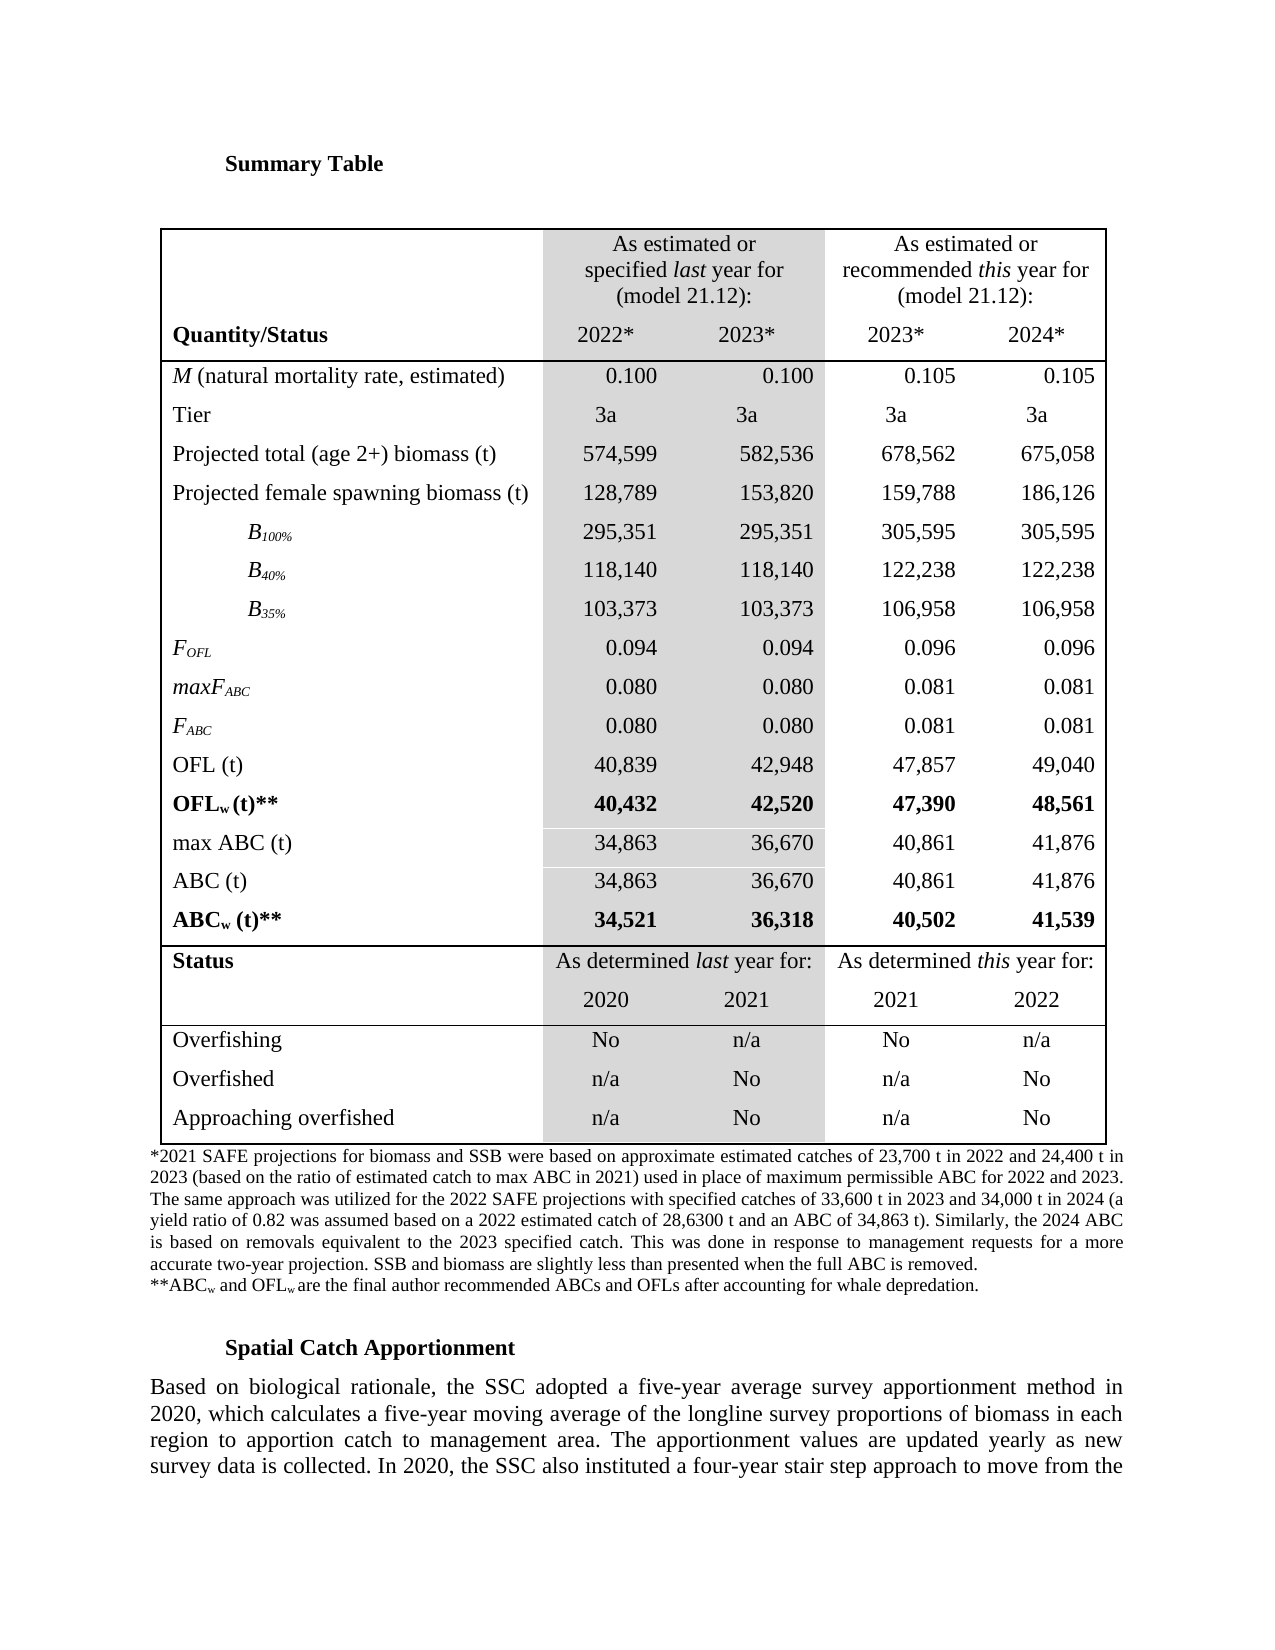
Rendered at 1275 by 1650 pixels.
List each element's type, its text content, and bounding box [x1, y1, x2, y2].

table_cell 34,863 [543, 829, 668, 867]
table_cell 103,373 [543, 595, 668, 634]
table_cell Overfished [162, 1065, 543, 1104]
table_header [162, 230, 543, 321]
text *2021 SAFE projections for biomass and SSB were based on approximate estimated catches of 23,700 t in 2022 and 24,400 t in 2023 (based on the ratio of estimated catch to max ABC in 2021) used in place of maximum permissible ABC for 2022 and 2023. The same approach was utilized for the 2022 SAFE projections with specified catches of 33,600 t in 2023 and 34,000 t in 2024 (a yield ratio of 0.82 was assumed based on a 2022 estimated catch of 28,6300 t and an ABC of 34,863 t). Similarly, the 2024 ABC is based on removals equivalent to the 2023 specified catch. This was done in response to management requests for a more accurate two-year projection. SSB and biomass are slightly less than presented when the full ABC is removed. [150, 1144, 1125, 1274]
table_cell 0.080 [668, 712, 825, 751]
table_cell n/a [543, 1104, 668, 1142]
table_cell 2022* [543, 321, 668, 360]
table_cell 3a [543, 401, 668, 440]
table_cell 2023* [825, 321, 967, 360]
table_cell 40,861 [825, 868, 967, 906]
table_cell 678,562 [825, 440, 967, 479]
table_cell Overfishing [162, 1026, 543, 1065]
table_cell B40% [162, 557, 543, 595]
table_cell Projected female spawning biomass (t) [162, 479, 543, 518]
table_cell OFLw (t)** [162, 790, 543, 828]
table_cell 36,318 [668, 906, 825, 945]
table_cell [162, 986, 543, 1025]
table_cell 0.080 [543, 673, 668, 712]
table_cell 3a [825, 401, 967, 440]
table_cell 34,863 [543, 868, 668, 906]
table_cell 40,502 [825, 906, 967, 945]
table_cell 122,238 [967, 557, 1105, 595]
table_header As estimated or recommended this year for (model 21.12): [825, 230, 1105, 321]
table_cell 2024* [967, 321, 1105, 360]
table_cell 0.081 [967, 712, 1105, 751]
table_cell 2021 [825, 986, 967, 1025]
table_cell 122,238 [825, 557, 967, 595]
table_cell 41,876 [967, 868, 1105, 906]
table_cell n/a [543, 1065, 668, 1104]
table_cell 36,670 [668, 868, 825, 906]
table_cell 0.094 [668, 634, 825, 673]
table_cell No [668, 1104, 825, 1142]
table_cell maxFABC [162, 673, 543, 712]
table_cell 0.081 [825, 712, 967, 751]
table_cell B35% [162, 595, 543, 634]
table_cell 41,876 [967, 829, 1105, 867]
table_cell 0.105 [967, 362, 1105, 401]
table_cell Quantity/Status [162, 321, 543, 360]
table_cell 582,536 [668, 440, 825, 479]
table_cell 34,521 [543, 906, 668, 945]
table_cell 0.105 [825, 362, 967, 401]
table_cell 118,140 [668, 557, 825, 595]
text Spatial Catch Apportionment [150, 1334, 1125, 1361]
table_cell 574,599 [543, 440, 668, 479]
table_cell 40,432 [543, 790, 668, 828]
table_cell 41,539 [967, 906, 1105, 945]
table_cell M (natural mortality rate, estimated) [162, 362, 543, 401]
table_cell max ABC (t) [162, 829, 543, 867]
table_cell 128,789 [543, 479, 668, 518]
table_cell 2022 [967, 986, 1105, 1025]
table_cell B100% [162, 518, 543, 557]
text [150, 1373, 1125, 1479]
table_cell No [967, 1104, 1105, 1142]
table_cell 47,857 [825, 751, 967, 790]
table_cell FABC [162, 712, 543, 751]
table_cell No [967, 1065, 1105, 1104]
table_cell 0.096 [825, 634, 967, 673]
table_cell 42,520 [668, 790, 825, 828]
table_cell 295,351 [543, 518, 668, 557]
table_cell 295,351 [668, 518, 825, 557]
table_cell 42,948 [668, 751, 825, 790]
table_cell 40,839 [543, 751, 668, 790]
table_cell 0.080 [668, 673, 825, 712]
table_cell n/a [967, 1026, 1105, 1065]
table_cell n/a [668, 1026, 825, 1065]
table_cell No [668, 1065, 825, 1104]
text Summary Table [150, 150, 1125, 176]
table_cell 0.080 [543, 712, 668, 751]
table_cell No [825, 1026, 967, 1065]
table_cell Tier [162, 401, 543, 440]
table_cell 106,958 [967, 595, 1105, 634]
table_cell 153,820 [668, 479, 825, 518]
table_cell Status [162, 947, 543, 986]
text **ABCw and OFLw are the final author recommended ABCs and OFLs after accounting for whale depredation. [150, 1274, 1125, 1296]
table_cell 103,373 [668, 595, 825, 634]
table_cell 305,595 [967, 518, 1105, 557]
table_cell 0.100 [543, 362, 668, 401]
table_cell OFL (t) [162, 751, 543, 790]
table_cell Projected total (age 2+) biomass (t) [162, 440, 543, 479]
table_cell As determined this year for: [825, 947, 1105, 986]
table_cell 0.081 [967, 673, 1105, 712]
table_cell 159,788 [825, 479, 967, 518]
table_cell 36,670 [668, 829, 825, 867]
table_cell FOFL [162, 634, 543, 673]
table_cell 2020 [543, 986, 668, 1025]
table_cell 0.094 [543, 634, 668, 673]
table_cell 0.096 [967, 634, 1105, 673]
table_cell As determined last year for: [543, 947, 825, 986]
table_cell 2021 [668, 986, 825, 1025]
table_cell 48,561 [967, 790, 1105, 828]
table_cell Approaching overfished [162, 1104, 543, 1142]
table_cell 2023* [668, 321, 825, 360]
table_cell 0.100 [668, 362, 825, 401]
table_header As estimated or specified last year for (model 21.12): [543, 230, 825, 321]
table_cell 3a [668, 401, 825, 440]
table_cell No [543, 1026, 668, 1065]
table_cell 49,040 [967, 751, 1105, 790]
table_cell 3a [967, 401, 1105, 440]
table_cell 40,861 [825, 829, 967, 867]
table_cell 305,595 [825, 518, 967, 557]
table_cell 118,140 [543, 557, 668, 595]
table_cell n/a [825, 1104, 967, 1142]
table_cell ABCw (t)** [162, 906, 543, 945]
table_cell n/a [825, 1065, 967, 1104]
table_cell 0.081 [825, 673, 967, 712]
table_cell 186,126 [967, 479, 1105, 518]
table_cell 106,958 [825, 595, 967, 634]
table_cell ABC (t) [162, 868, 543, 906]
table_cell 675,058 [967, 440, 1105, 479]
table_cell 47,390 [825, 790, 967, 828]
